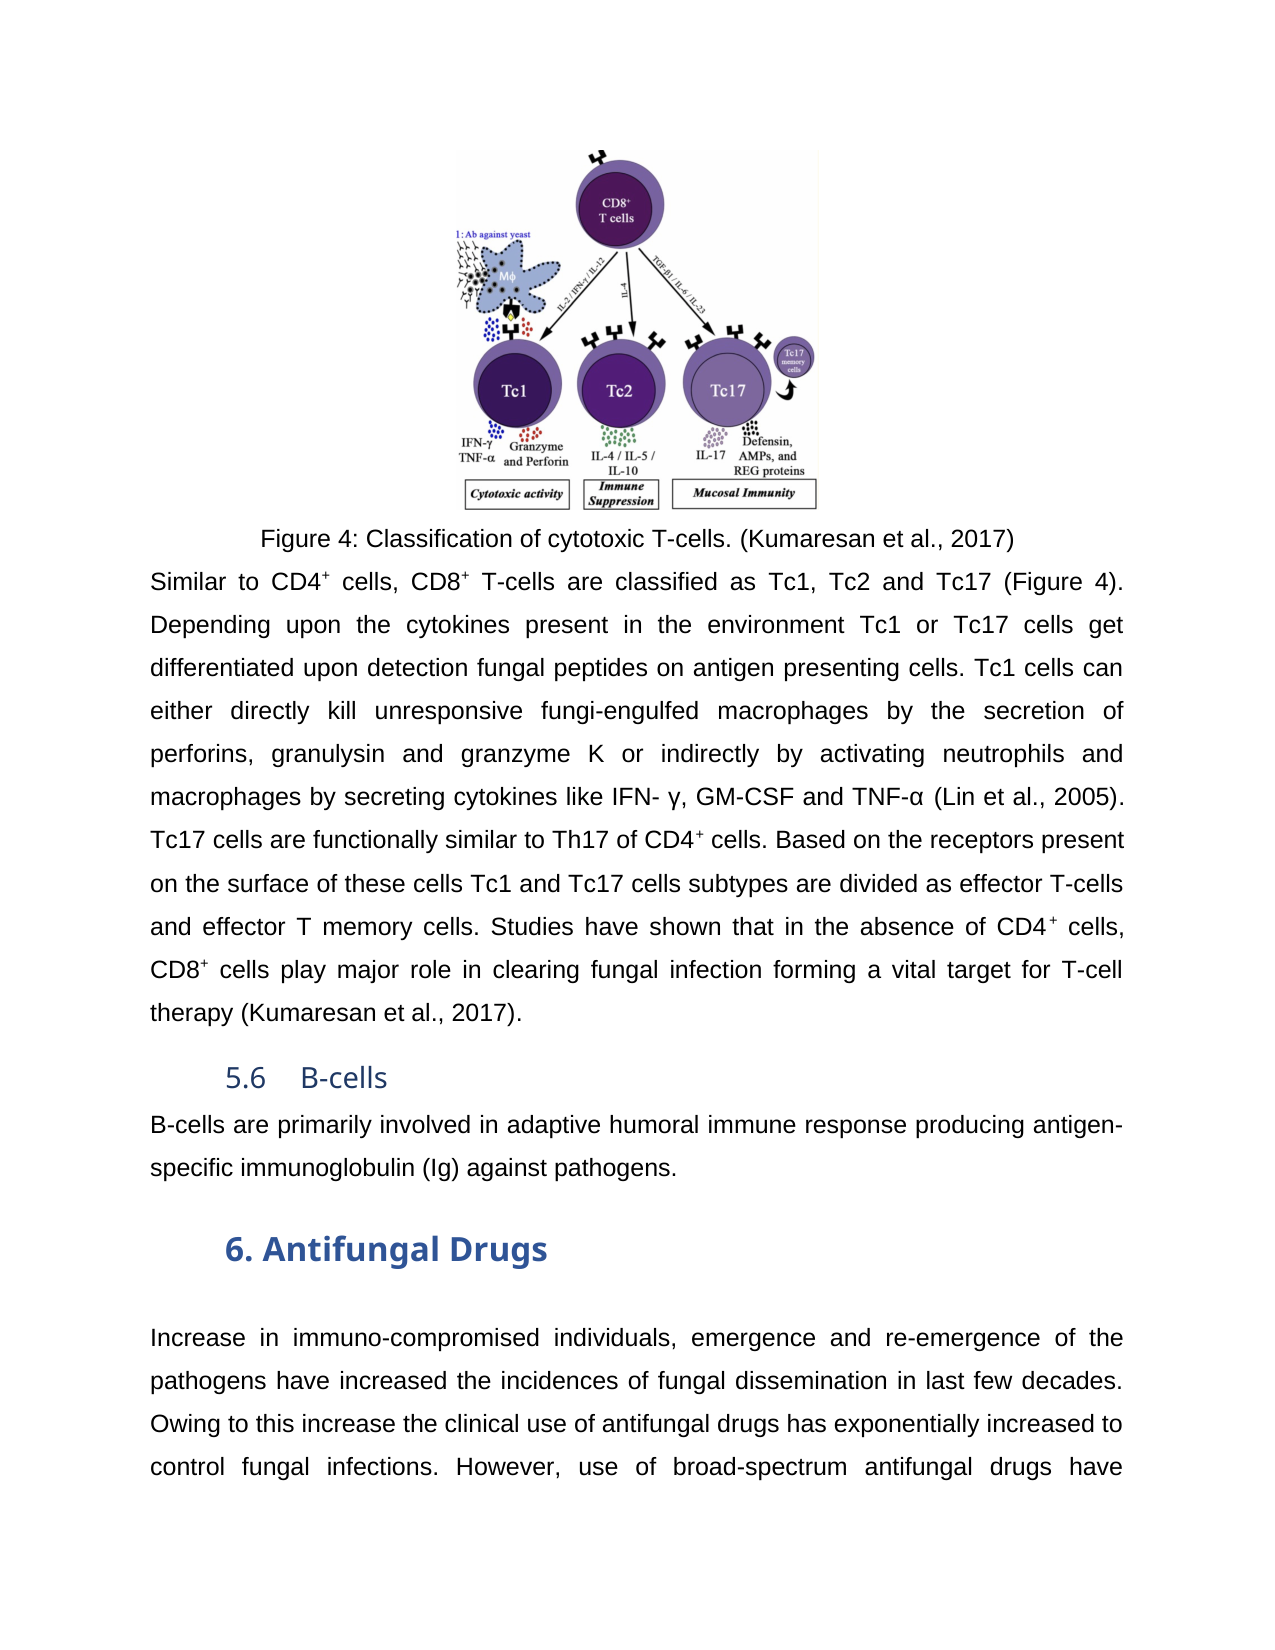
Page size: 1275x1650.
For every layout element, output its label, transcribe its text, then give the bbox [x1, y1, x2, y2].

list Antifungal Drugs [225, 1225, 1125, 1271]
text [150, 1323, 1125, 1481]
text B-cells are primarily involved in adaptive humoral immune response producing antigen-specific immunoglobulin (Ig) against pathogens. [150, 1110, 1125, 1182]
list B-cells [225, 1058, 1125, 1097]
picture [456, 150, 819, 510]
text Figure 4: Classification of cytotoxic T-cells. (Kumaresan et al., 2017) [150, 524, 1125, 552]
text Similar to CD4+ cells, CD8+ T-cells are classified as Tc1, Tc2 and Tc17 (Figure 4). Depending upon the cytokines present in the environment Tc1 or Tc17 cells get differentiated upon detection fungal peptides on antigen presenting cells. Tc1 cells can either directly kill unresponsive fungi-engulfed macrophages by the secretion of perforins, granulysin and granzyme K or indirectly by activating neutrophils and macrophages by secreting cytokines like IFN- γ, GM-CSF and TNF-α (Lin et al., 2005). Tc17 cells are functionally similar to Th17 of CD4+ cells. Based on the receptors present on the surface of these cells Tc1 and Tc17 cells subtypes are divided as effector T-cells and effector T memory cells. Studies have shown that in the absence of CD4+ cells, CD8+ cells play major role in clearing fungal infection forming a vital target for T-cell therapy (Kumaresan et al., 2017). [150, 567, 1125, 1027]
